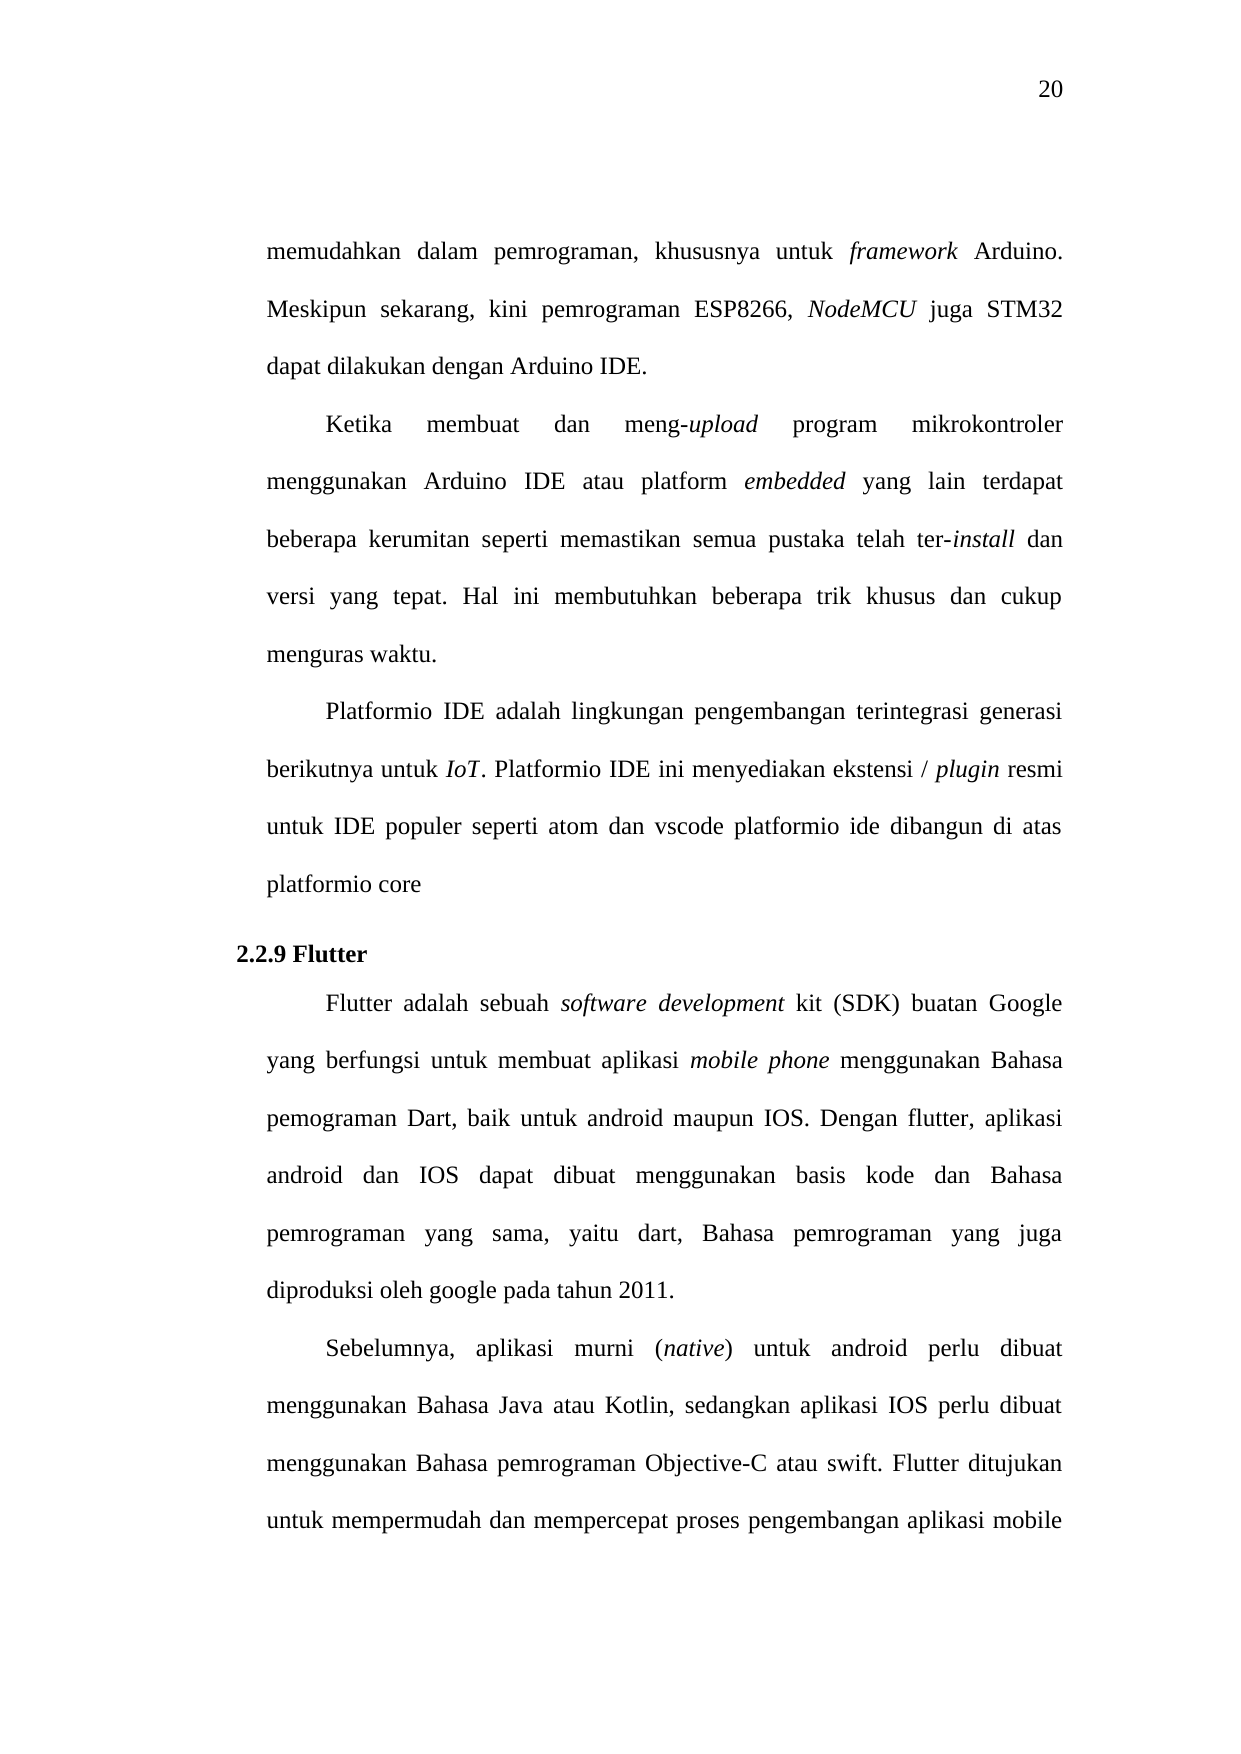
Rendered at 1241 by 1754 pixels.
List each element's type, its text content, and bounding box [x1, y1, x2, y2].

text Platformio IDE adalah lingkungan pengembangan terintegrasi generasi berikutnya untuk IoT. Platformio IDE ini menyediakan ekstensi / plugin resmi untuk IDE populer seperti atom dan vscode platformio ide dibangun di atas platformio core [266, 696, 1063, 897]
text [266, 236, 1063, 380]
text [266, 1333, 1063, 1534]
text Flutter adalah sebuah software development kit (SDK) buatan Google yang berfungsi untuk membuat aplikasi mobile phone menggunakan Bahasa pemograman Dart, baik untuk android maupun IOS. Dengan flutter, aplikasi android dan IOS dapat dibuat menggunakan basis kode dan Bahasa pemrograman yang sama, yaitu dart, Bahasa pemrograman yang juga diproduksi oleh google pada tahun 2011. [266, 988, 1063, 1304]
text Ketika membuat dan meng-upload program mikrokontroler menggunakan Arduino IDE atau platform embedded yang lain terdapat beberapa kerumitan seperti memastikan semua pustaka telah ter-install dan versi yang tepat. Hal ini membutuhkan beberapa trik khusus dan cukup menguras waktu. [266, 409, 1063, 667]
subtitle 2.2.9 Flutter [236, 939, 1063, 967]
